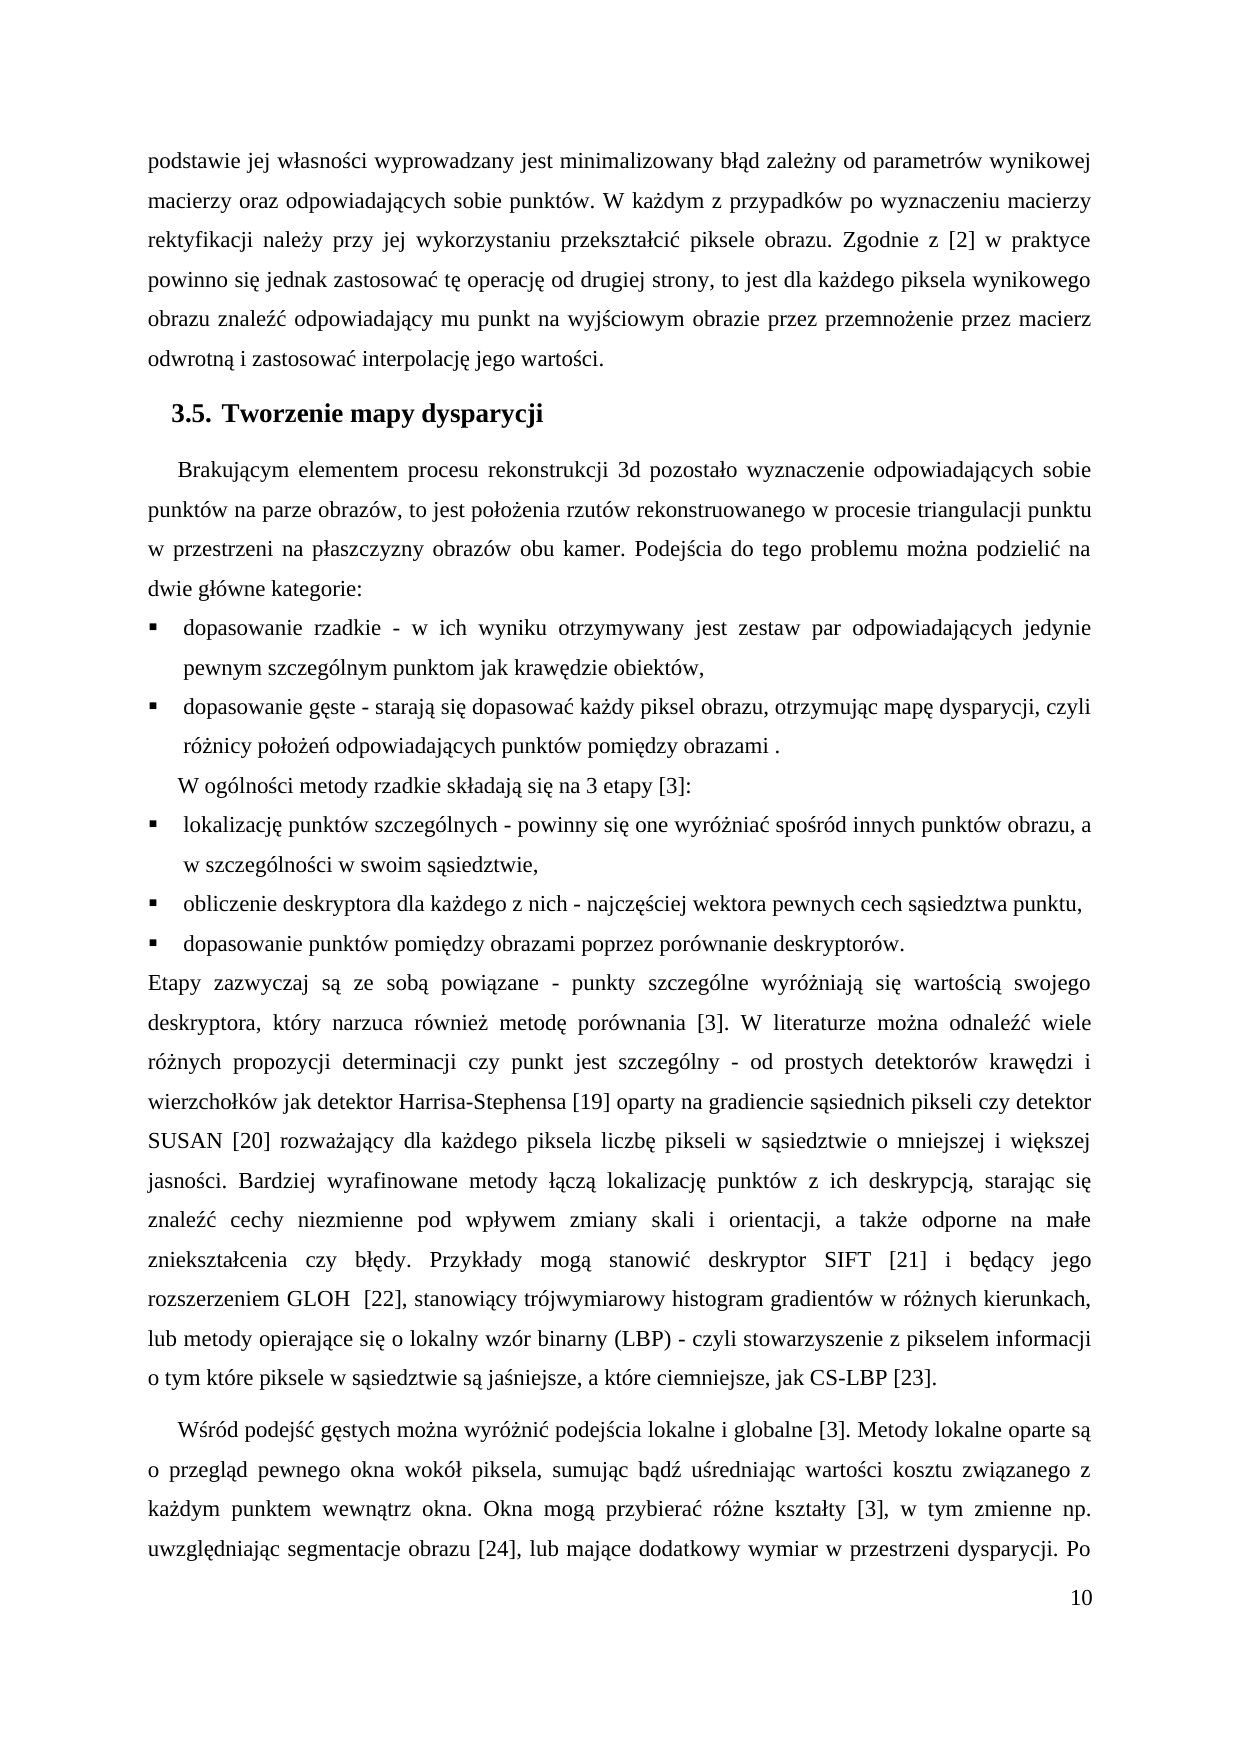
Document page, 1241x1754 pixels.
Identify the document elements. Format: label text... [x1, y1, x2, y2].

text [148, 1416, 1093, 1561]
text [148, 148, 1093, 371]
text W ogólności metody rzadkie składają się na 3 etapy [3]: [148, 772, 1093, 798]
text Brakującym elementem procesu rekonstrukcji 3d pozostało wyznaczenie odpowiadających sobie punktów na parze obrazów, to jest położenia rzutów rekonstruowanego w procesie triangulacji punktu w przestrzeni na płaszczyzny obrazów obu kamer. Podejścia do tego problemu można podzielić na dwie główne kategorie: [148, 456, 1093, 601]
text dopasowanie rzadkie - w ich wyniku otrzymywany jest zestaw par odpowiadających jedynie pewnym szczególnym punktom jak krawędzie obiektów, [148, 614, 1093, 680]
text obliczenie deskryptora dla każdego z nich - najczęściej wektora pewnych cech sąsiedztwa punktu, [148, 890, 1093, 917]
text dopasowanie punktów pomiędzy obrazami poprzez porównanie deskryptorów. [148, 930, 1093, 956]
text dopasowanie gęste - starają się dopasować każdy piksel obrazu, otrzymując mapę dysparycji, czyli różnicy położeń odpowiadających punktów pomiędzy obrazami . [148, 693, 1093, 759]
subtitle Tworzenie mapy dysparycji [171, 397, 1093, 428]
text lokalizację punktów szczególnych - powinny się one wyróżniać spośród innych punktów obrazu, a w szczególności w swoim sąsiedztwie, [148, 811, 1093, 877]
text Etapy zazwyczaj są ze sobą powiązane - punkty szczególne wyróżniają się wartością swojego deskryptora, który narzuca również metodę porównania [3]. W literaturze można odnaleźć wiele różnych propozycji determinacji czy punkt jest szczególny - od prostych detektorów krawędzi i wierzchołków jak detektor Harrisa-Stephensa [19] oparty na gradiencie sąsiednich pikseli czy detektor SUSAN [20] rozważający dla każdego piksela liczbę pikseli w sąsiedztwie o mniejszej i większej jasności. Bardziej wyrafinowane metody łączą lokalizację punktów z ich deskrypcją, starając się znaleźć cechy niezmienne pod wpływem zmiany skali i orientacji, a także odporne na małe zniekształcenia czy błędy. Przykłady mogą stanowić deskryptor SIFT [21] i będący jego rozszerzeniem GLOH [22], stanowiący trójwymiarowy histogram gradientów w różnych kierunkach, lub metody opierające się o lokalny wzór binarny (LBP) - czyli stowarzyszenie z pikselem informacji o tym które piksele w sąsiedztwie są jaśniejsze, a które ciemniejsze, jak CS-LBP [23]. [148, 969, 1093, 1391]
